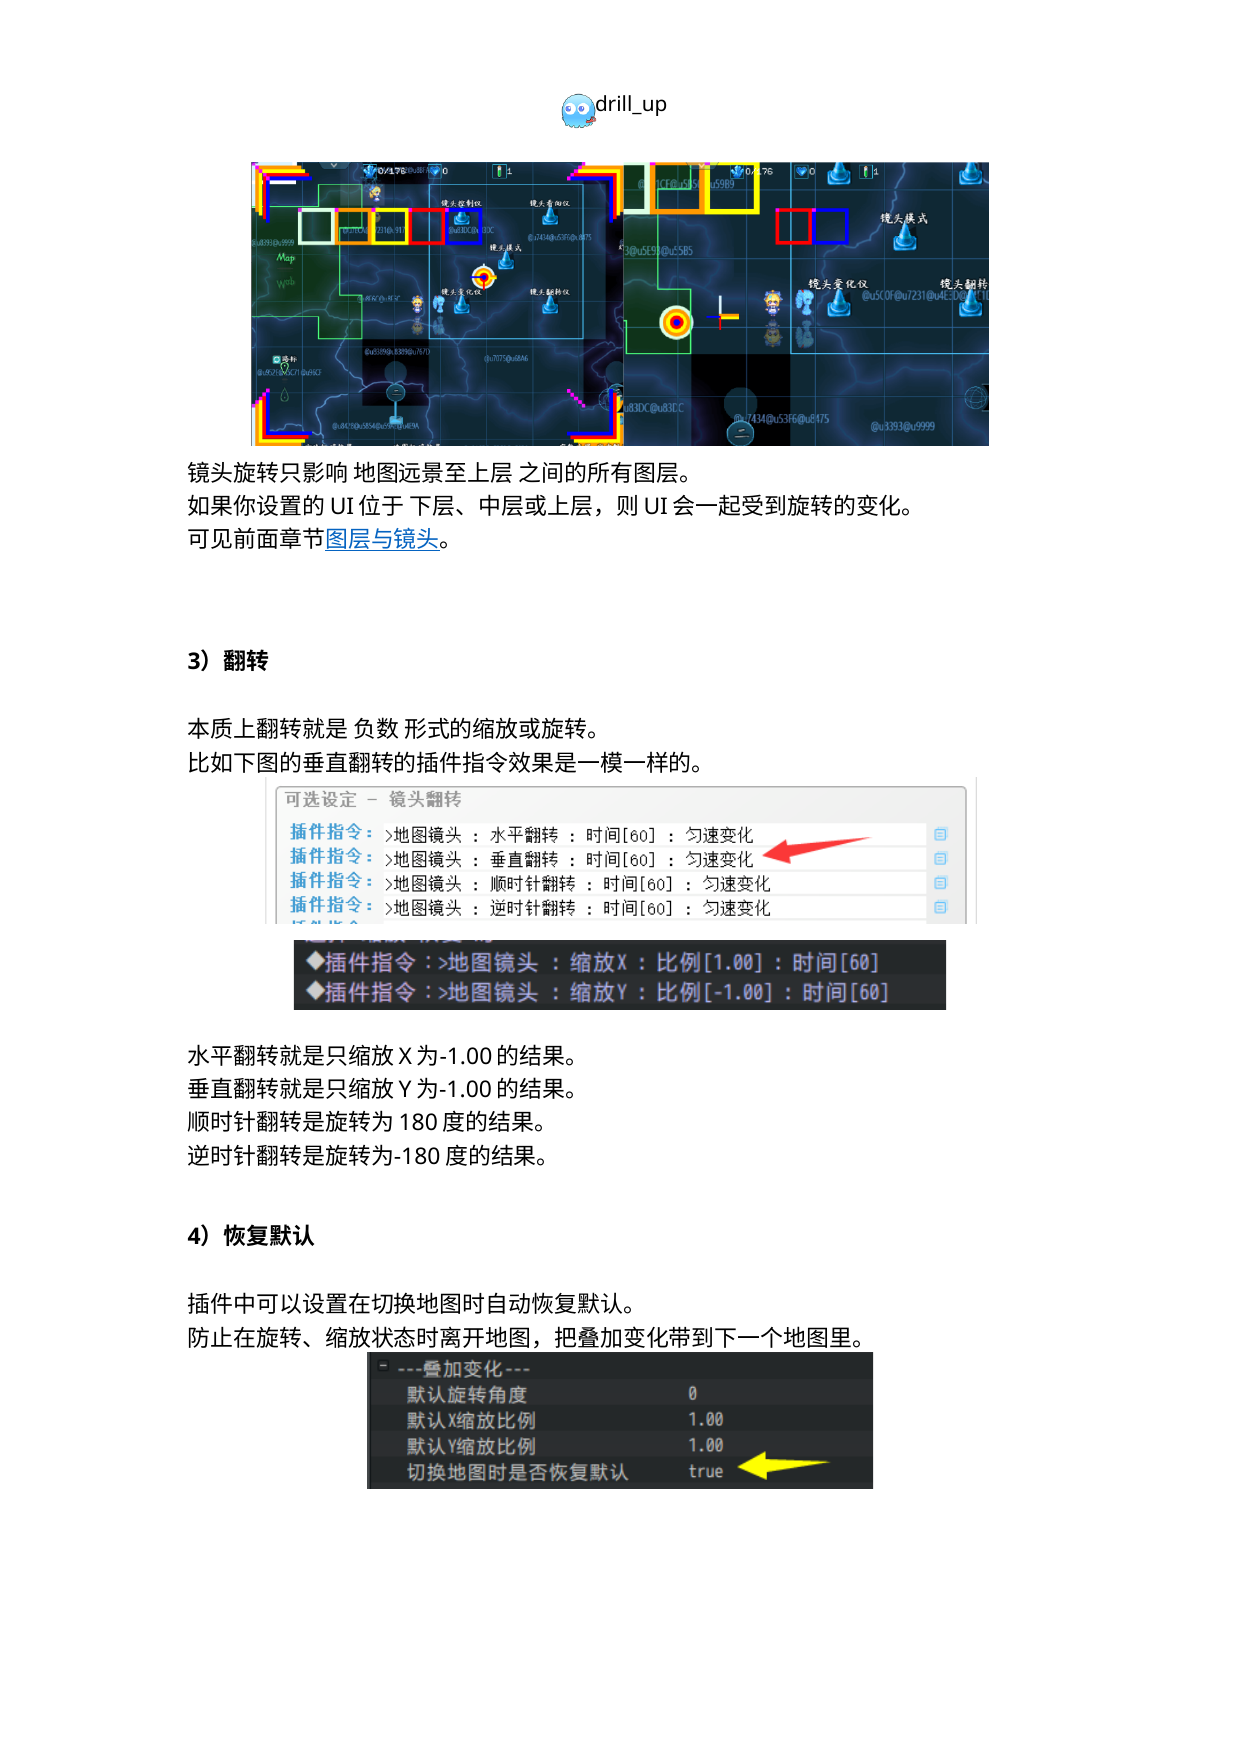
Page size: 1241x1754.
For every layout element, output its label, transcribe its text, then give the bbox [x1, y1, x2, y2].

picture [251, 162, 989, 446]
text 本质上翻转就是 负数 形式的缩放或旋转。 [187, 711, 1053, 744]
picture [367, 1352, 874, 1489]
text 镜头旋转只影响 地图远景至上层 之间的所有图层。 [187, 454, 1053, 488]
text 防止在旋转、缩放状态时离开地图，把叠加变化带到下一个地图里。 [187, 1319, 1053, 1353]
text 比如下图的垂直翻转的插件指令效果是一模一样的。 [187, 744, 1053, 778]
picture [263, 777, 977, 924]
picture [556, 88, 597, 130]
text 顺时针翻转是旋转为180度的结果。 [187, 1104, 1053, 1138]
text 逆时针翻转是旋转为-180度的结果。 [187, 1138, 1053, 1171]
picture [293, 940, 947, 1010]
text 插件中可以设置在切换地图时自动恢复默认。 [187, 1286, 1053, 1319]
text 垂直翻转就是只缩放Y为-1.00的结果。 [187, 1071, 1053, 1104]
text 如果你设置的UI位于 下层、中层或上层，则UI会一起受到旋转的变化。 [187, 488, 1053, 521]
subtitle 3）翻转 [187, 627, 1053, 692]
text 可见前面章节图层与镜头。 [187, 521, 1053, 554]
text 水平翻转就是只缩放X为-1.00的结果。 [187, 1038, 1053, 1071]
subtitle 4）恢复默认 [187, 1202, 1053, 1267]
